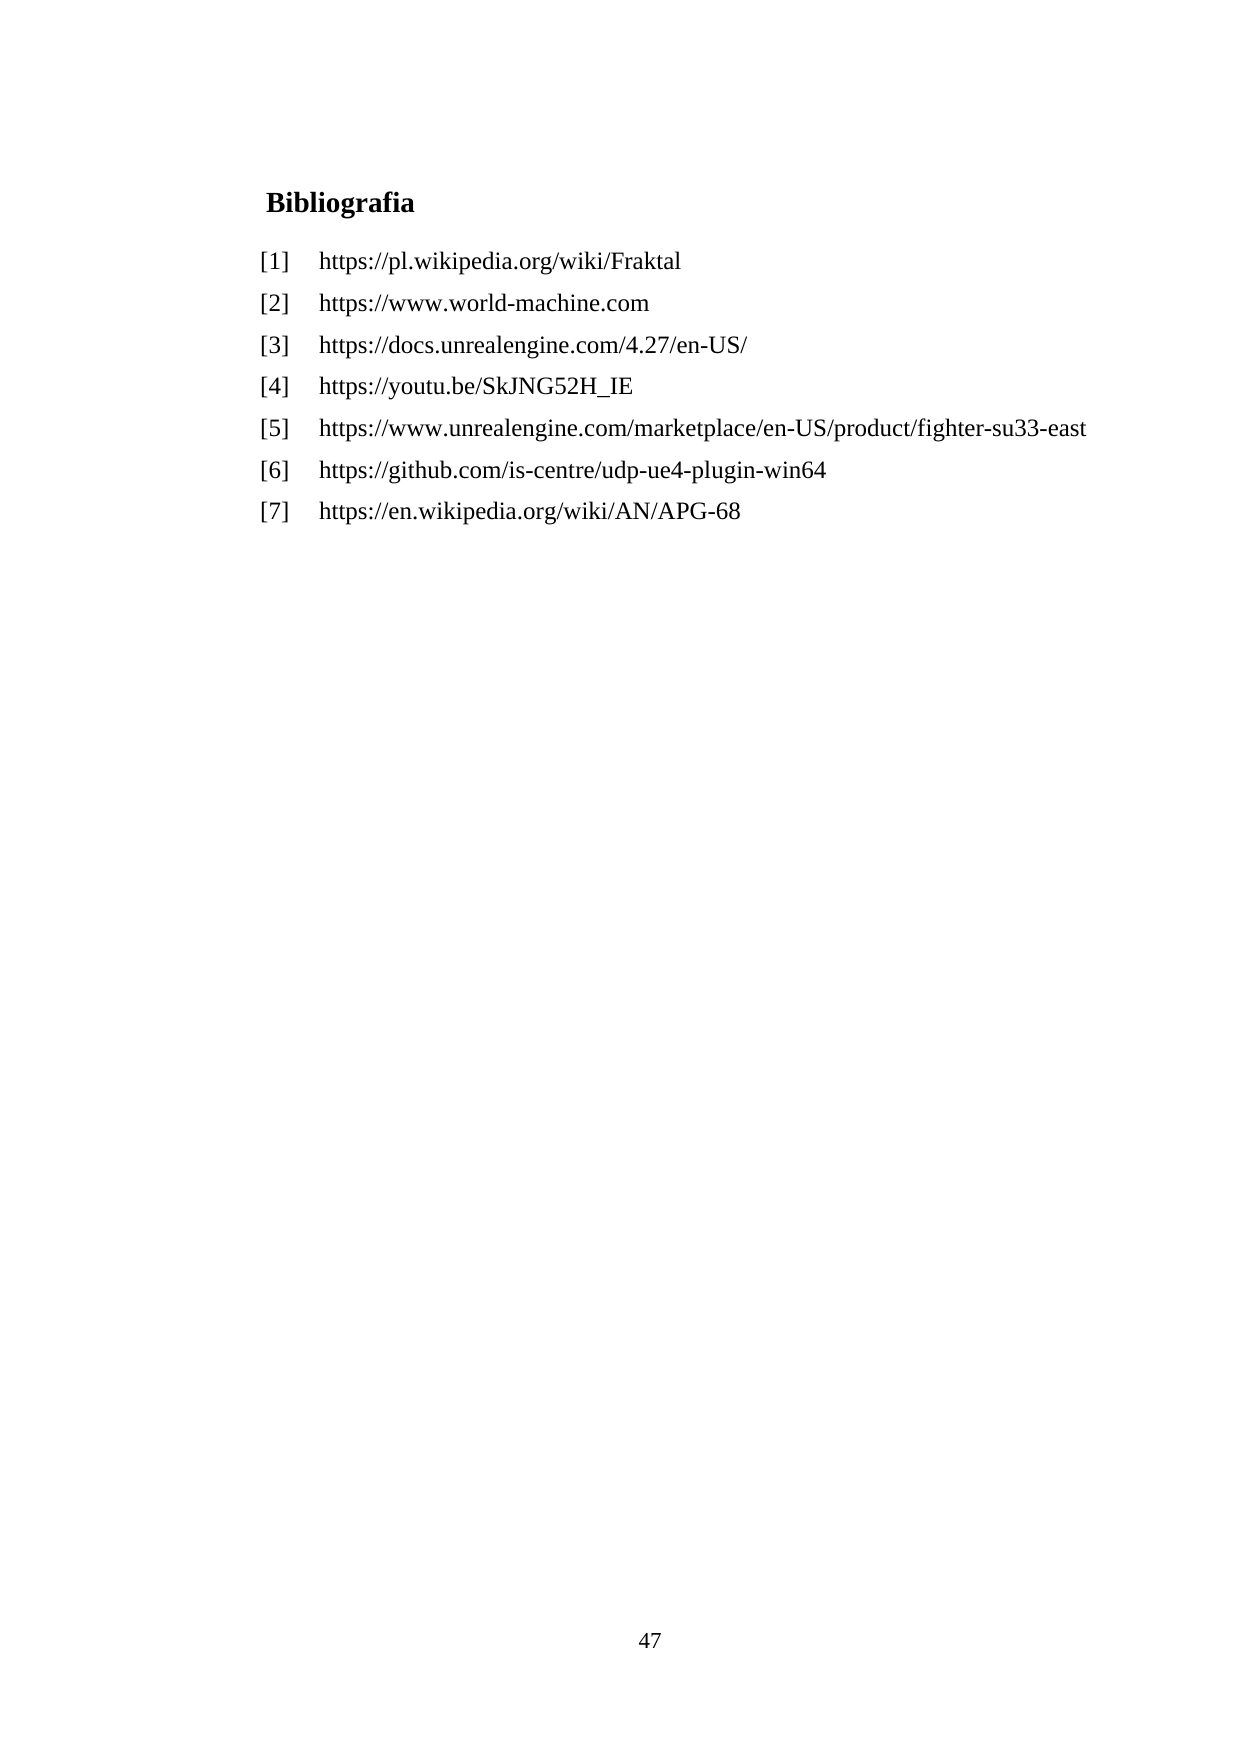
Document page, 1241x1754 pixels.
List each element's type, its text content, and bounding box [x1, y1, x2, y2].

list https://www.world-machine.com [260, 288, 1092, 317]
list https://en.wikipedia.org/wiki/AN/APG-68 [260, 496, 1092, 525]
list https://youtu.be/SkJNG52H_IE [260, 371, 1092, 400]
list https://docs.unrealengine.com/4.27/en-US/ [260, 330, 1092, 358]
subtitle Bibliografia [266, 185, 1092, 219]
list https://pl.wikipedia.org/wiki/Fraktal [260, 246, 1092, 275]
list https://github.com/is-centre/udp-ue4-plugin-win64 [260, 455, 1092, 483]
list https://www.unrealengine.com/marketplace/en-US/product/fighter-su33-east [260, 413, 1092, 442]
